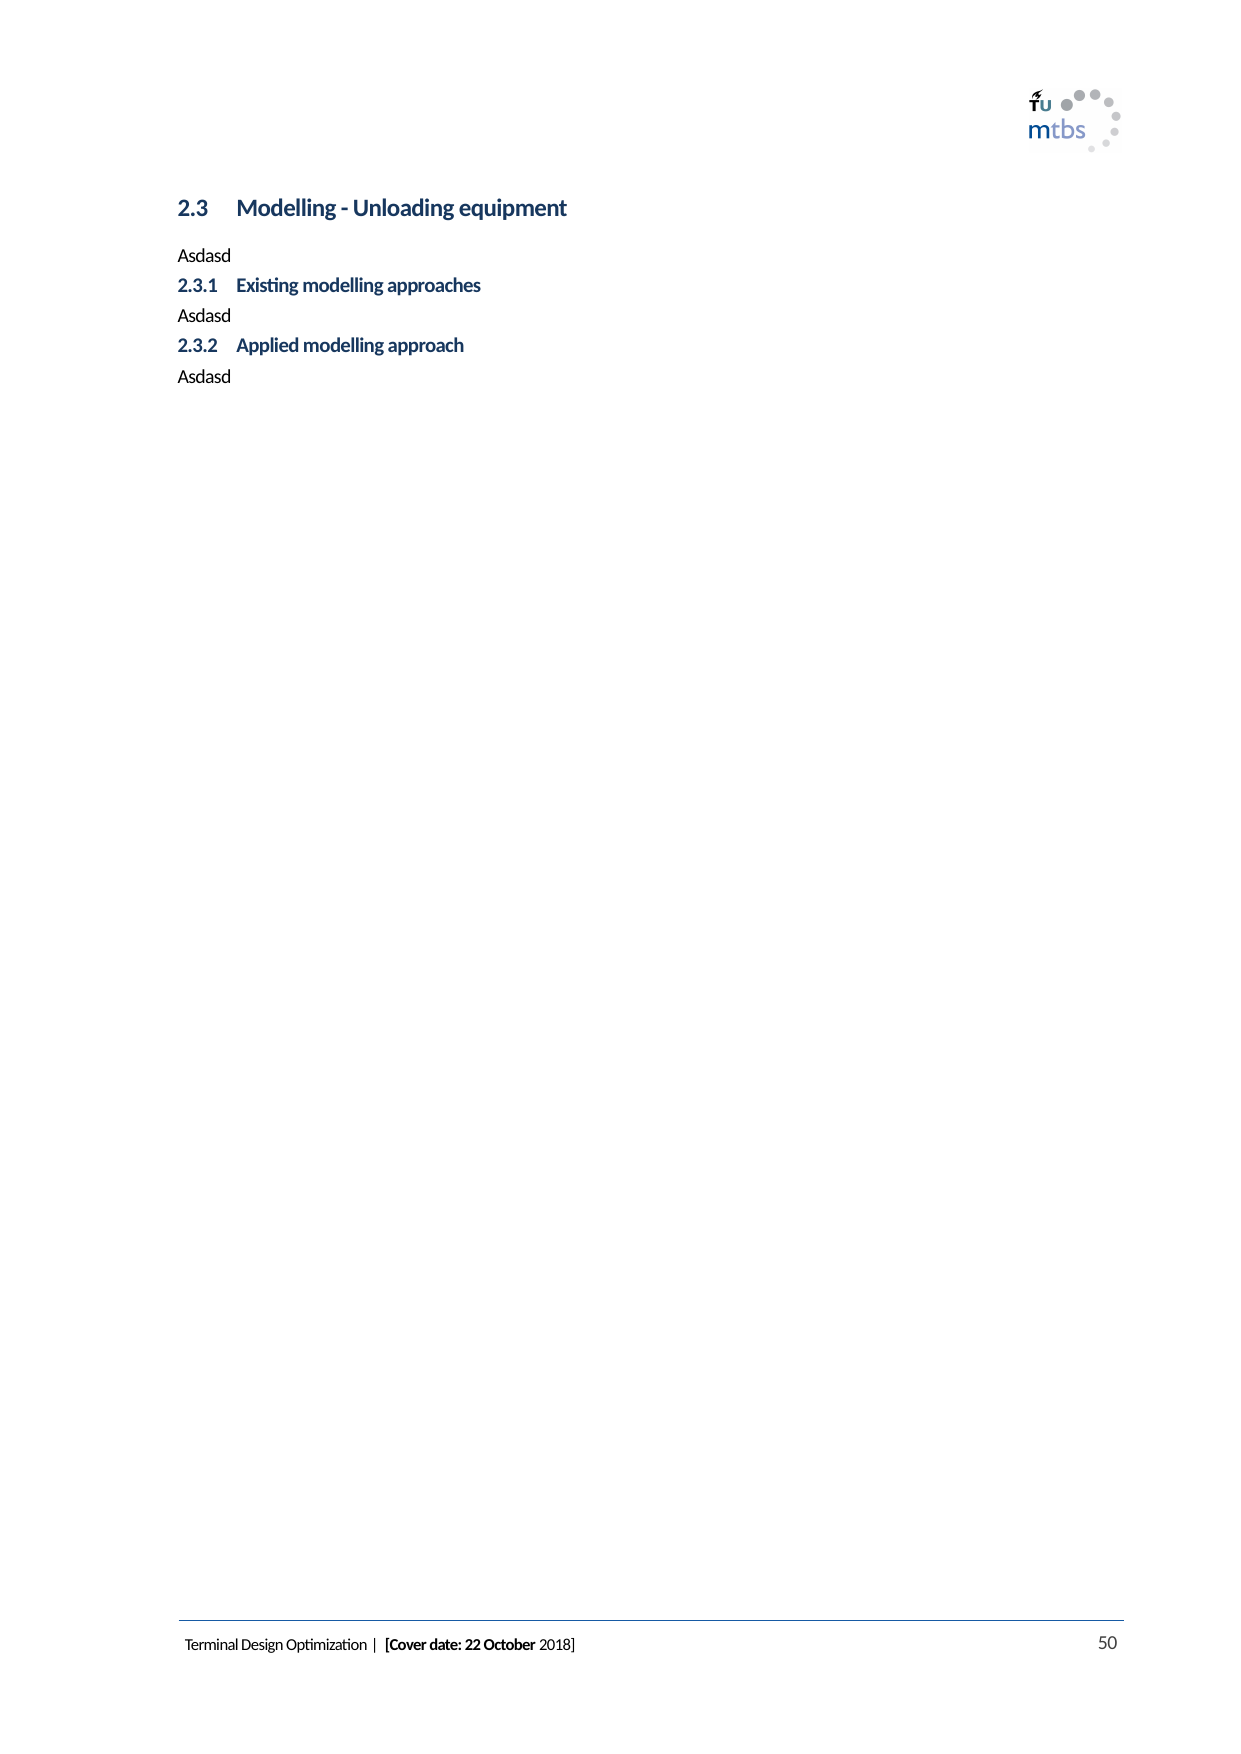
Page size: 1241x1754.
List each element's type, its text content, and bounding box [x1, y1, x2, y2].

subtitle Applied modelling approach [177, 331, 1122, 358]
subtitle Existing modelling approaches [177, 270, 1122, 297]
text Asdasd [177, 301, 1122, 328]
picture [1028, 88, 1122, 153]
subtitle Modelling - Unloading equipment [177, 192, 1122, 222]
text Asdasd [177, 240, 1122, 267]
text Asdasd [177, 361, 1122, 388]
